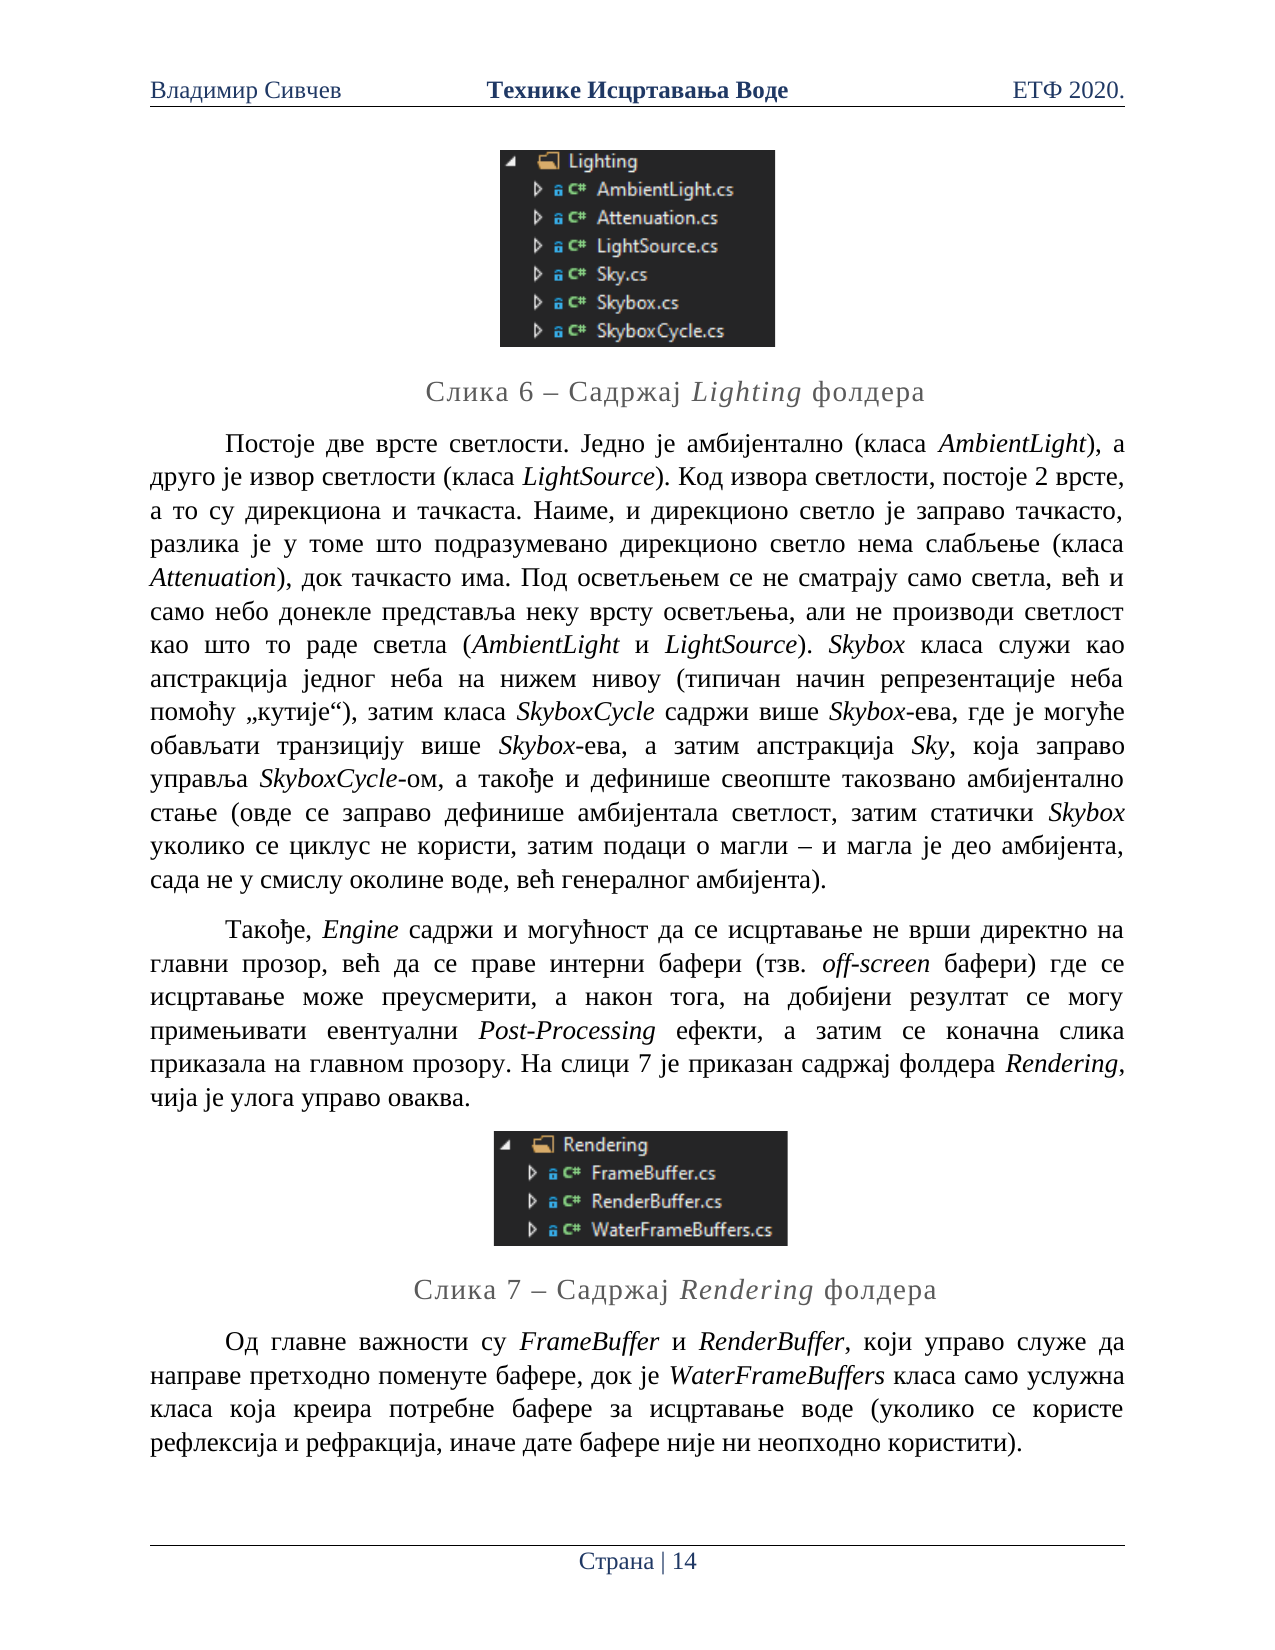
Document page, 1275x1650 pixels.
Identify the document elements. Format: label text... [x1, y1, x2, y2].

subtitle Слика 7 – Садржај Rendering фолдера [150, 1272, 1125, 1306]
text Такође, Engine садржи и могућност да се исцртавање не врши директно на главни прозор, већ да се праве интерни бафери (тзв. off-screen бафери) где се исцртавање може преусмерити, а након тога, на добијени резултат се могу примењивати евентуални Post-Processing ефекти, а затим се коначна слика приказала на главном прозору. На слици 7 је приказан садржај фолдера Rendering, чија је улога управо оваква. [150, 913, 1125, 1112]
text Постоје две врсте светлости. Једно је амбијентално (класа AmbientLight), а друго је извор светлости (класа LightSource). Код извора светлости, постоје 2 врсте, а то су дирекциона и тачкаста. Наиме, и дирекционо светло је заправо тачкасто, разлика је у томе што подразумевано дирекционо светло нема слабљење (класа Attenuation), док тачкасто има. Под осветљењем се не сматрају само светла, већ и само небо донекле представља неку врсту осветљења, али не производи светлост као што то раде светла (AmbientLight и LightSource). Skybox класа служи као апстракција једног неба на нижем нивоу (типичан начин репрезентације неба помоћу „кутије“), затим класа SkyboxCycle садржи више Skybox-ева, где је могуће обављати транзицију више Skybox-ева, а затим апстракција Sky, која заправо управља SkyboxCycle-ом, а такође и дефинише свеопште такозвано амбијентално стање (овде се заправо дефинише амбијентала светлост, затим статички Skybox уколико се циклус не користи, затим подаци о магли – и магла је део амбијента, сада не у смислу околине воде, већ генералног амбијента). [150, 427, 1125, 894]
picture [493, 1131, 788, 1246]
subtitle Слика 6 – Садржај Lighting фолдера [150, 374, 1125, 408]
picture [500, 150, 775, 347]
text Од главне важности су FrameBuffer и RenderBuffer, који управо служе да направе претходно поменуте бафере, док је WaterFrameBuffers класа само услужна класа која креира потребне бафере за исцртавање воде (уколико се користе рефлексија и рефракција, иначе дате бафере није ни неопходно користити). [150, 1325, 1125, 1457]
